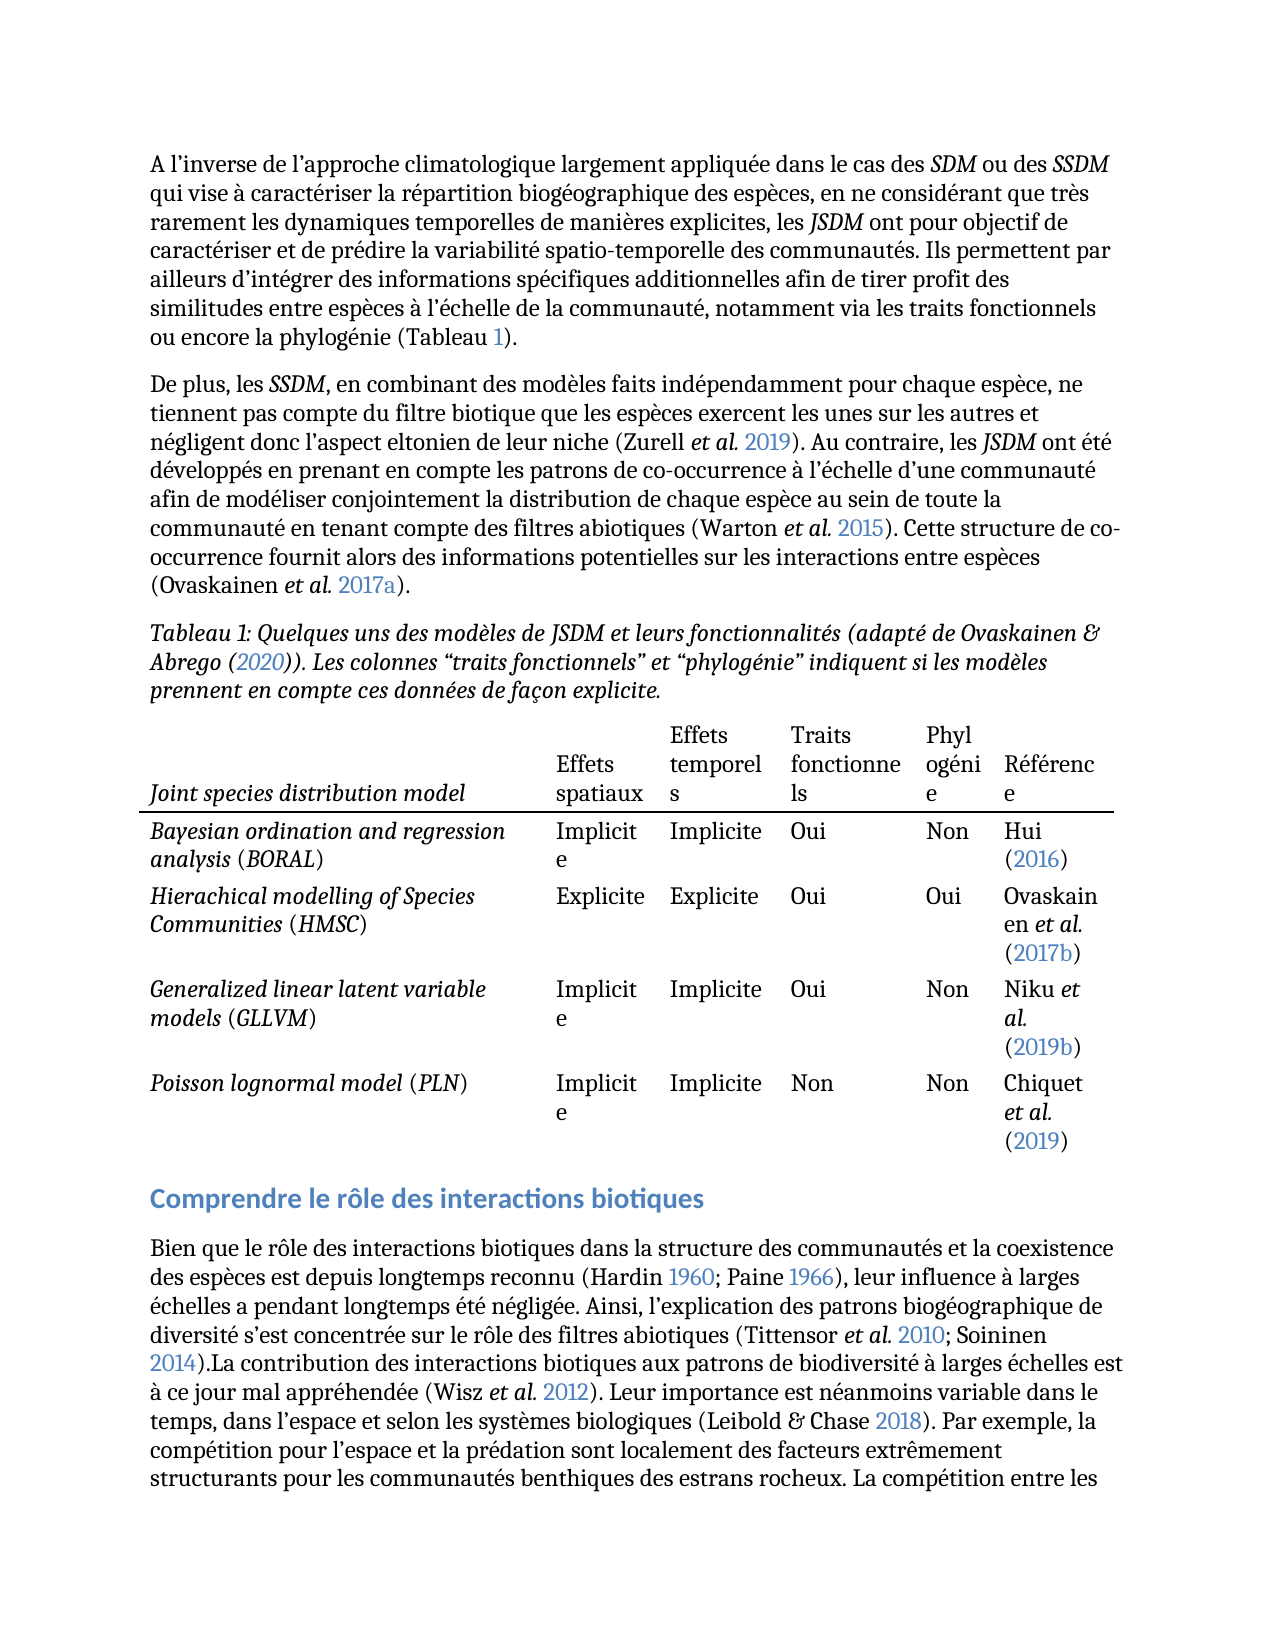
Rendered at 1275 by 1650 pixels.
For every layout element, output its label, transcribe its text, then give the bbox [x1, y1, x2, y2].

table_cell Bayesian ordination and regression analysis (BORAL) [139, 813, 544, 878]
table_cell Explicite [658, 878, 779, 972]
table_cell Hierachical modelling of Species Communities (HMSC) [139, 878, 544, 972]
text Tableau 1: Quelques uns des modèles de JSDM et leurs fonctionnalités (adapté de Ovaskainen & Abrego (2020)). Les colonnes “traits fonctionnels” et “phylogénie” indiquent si les modèles prennent en compte ces données de façon explicite. [150, 619, 1125, 705]
table_cell Non [915, 813, 993, 878]
table_cell Implicite [545, 1065, 658, 1159]
table_cell Implicite [545, 972, 658, 1065]
table_cell Oui [779, 878, 914, 972]
table_header Effets spatiaux [545, 718, 658, 811]
table_cell Generalized linear latent variable models (GLLVM) [139, 972, 544, 1065]
table_cell Non [915, 1065, 993, 1159]
table_cell Poisson lognormal model (PLN) [139, 1065, 544, 1159]
table_cell Ovaskainen et al. (2017b) [993, 878, 1114, 972]
table_cell Chiquet et al. (2019) [993, 1065, 1114, 1159]
table_cell Implicite [658, 813, 779, 878]
table_cell Implicite [658, 972, 779, 1065]
table_header Joint species distribution model [139, 718, 544, 811]
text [150, 1234, 1125, 1493]
text A l’inverse de l’approche climatologique largement appliquée dans le cas des SDM ou des SSDM qui vise à caractériser la répartition biogéographique des espèces, en ne considérant que très rarement les dynamiques temporelles de manières explicites, les JSDM ont pour objectif de caractériser et de prédire la variabilité spatio-temporelle des communautés. Ils permettent par ailleurs d’intégrer des informations spécifiques additionnelles afin de tirer profit des similitudes entre espèces à l’échelle de la communauté, notamment via les traits fonctionnels ou encore la phylogénie (Tableau 1). [150, 150, 1125, 351]
table_cell Explicite [545, 878, 658, 972]
table_cell Implicite [658, 1065, 779, 1159]
table_cell Oui [779, 972, 914, 1065]
table_cell Niku et al. (2019b) [993, 972, 1114, 1065]
text De plus, les SSDM, en combinant des modèles faits indépendamment pour chaque espèce, ne tiennent pas compte du filtre biotique que les espèces exercent les unes sur les autres et négligent donc l’aspect eltonien de leur niche (Zurell et al. 2019). Au contraire, les JSDM ont été développés en prenant en compte les patrons de co-occurrence à l’échelle d’une communauté afin de modéliser conjointement la distribution de chaque espèce au sein de toute la communauté en tenant compte des filtres abiotiques (Warton et al. 2015). Cette structure de co-occurrence fournit alors des informations potentielles sur les interactions entre espèces (Ovaskainen et al. 2017a). [150, 370, 1125, 600]
table_cell Non [779, 1065, 914, 1159]
table_header Effets temporels [658, 718, 779, 811]
table_cell Non [915, 972, 993, 1065]
table_cell Implicite [545, 813, 658, 878]
subtitle Comprendre le rôle des interactions biotiques [150, 1180, 1125, 1216]
table_header Traits fonctionnels [779, 718, 914, 811]
table_header Phylogénie [915, 718, 993, 811]
table_cell Oui [779, 813, 914, 878]
table_cell Hui (2016) [993, 813, 1114, 878]
table_cell Oui [915, 878, 993, 972]
table_header Référence [993, 718, 1114, 811]
